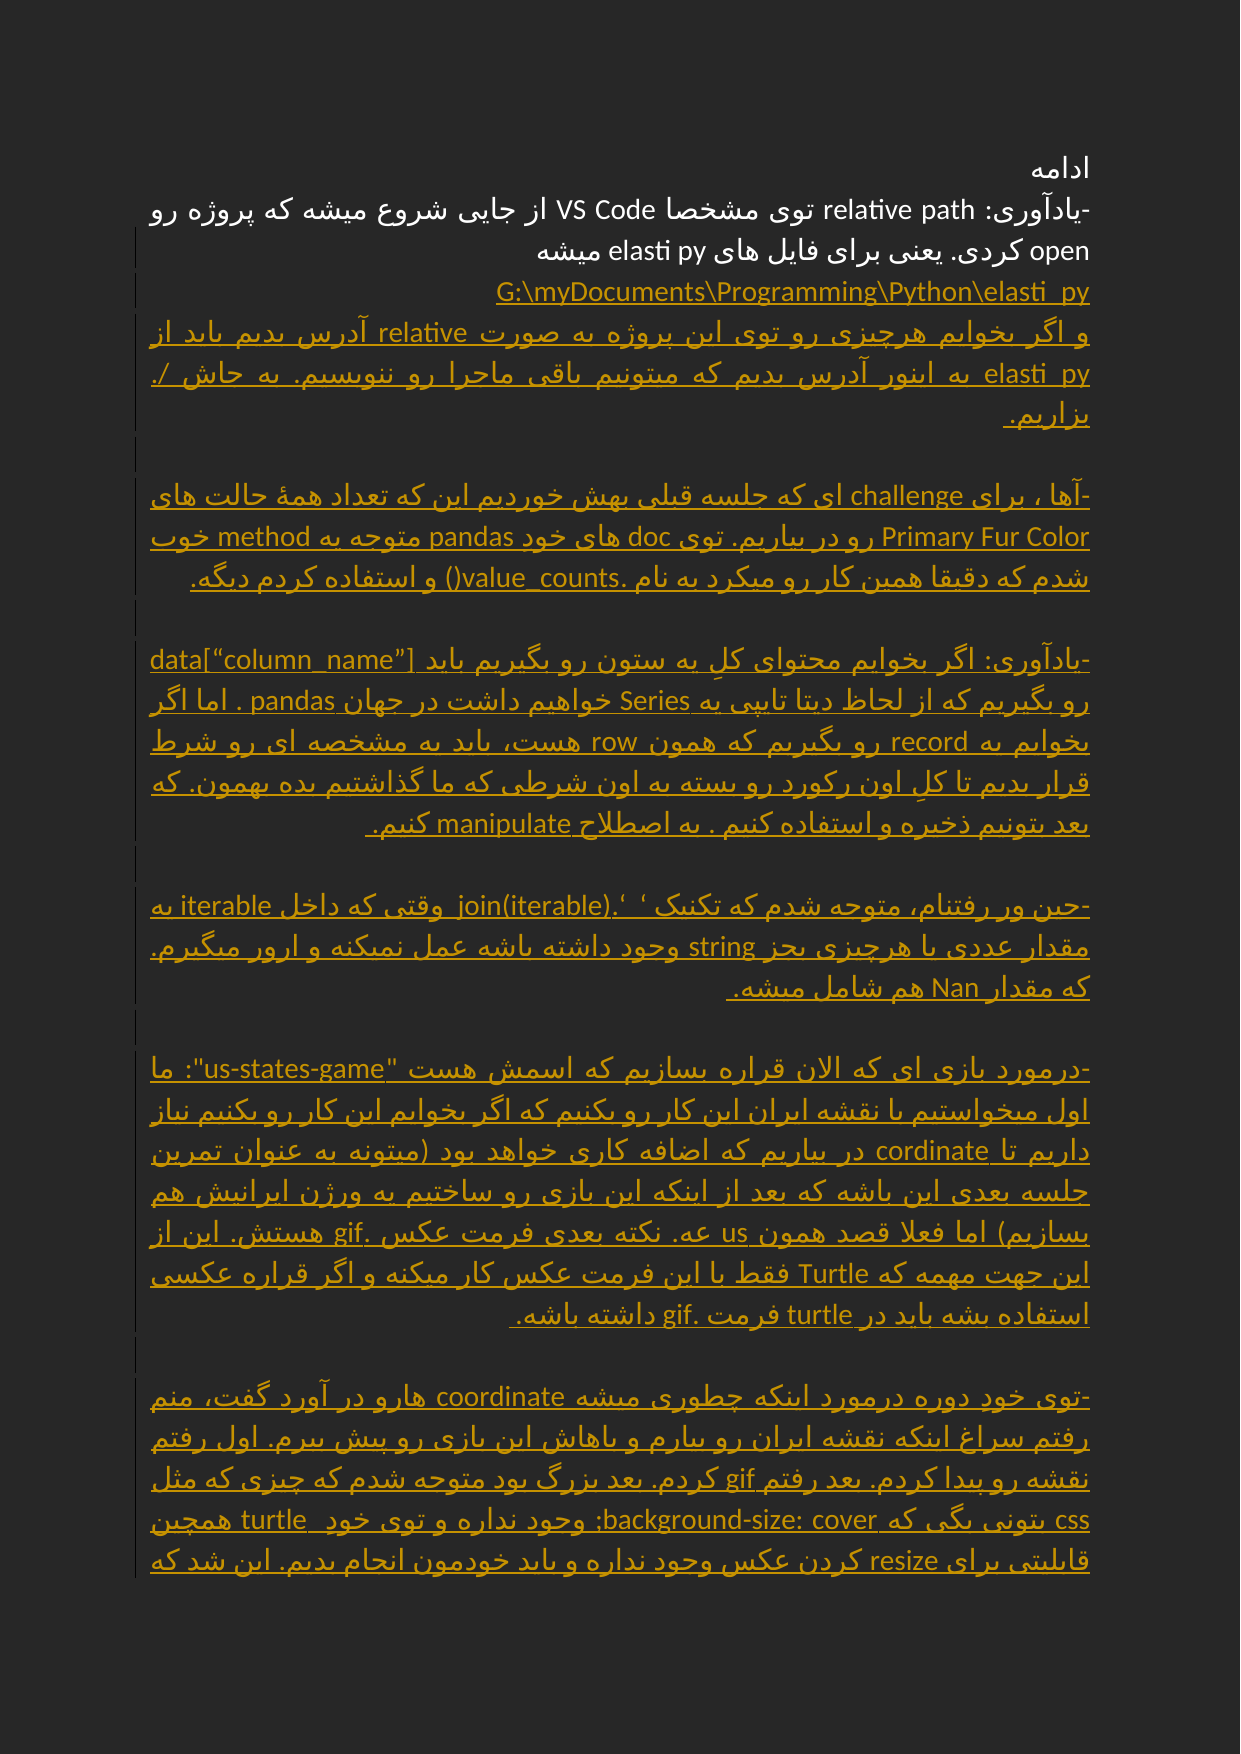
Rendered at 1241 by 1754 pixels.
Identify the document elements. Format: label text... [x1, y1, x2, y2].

text -یادآوری: relative path توی مشخصا VS Code از جایی شروع میشه که پروژه رو open کردی. یعنی برای فایل های elasti py میشه [150, 191, 1090, 267]
text ادامه [150, 150, 1090, 186]
